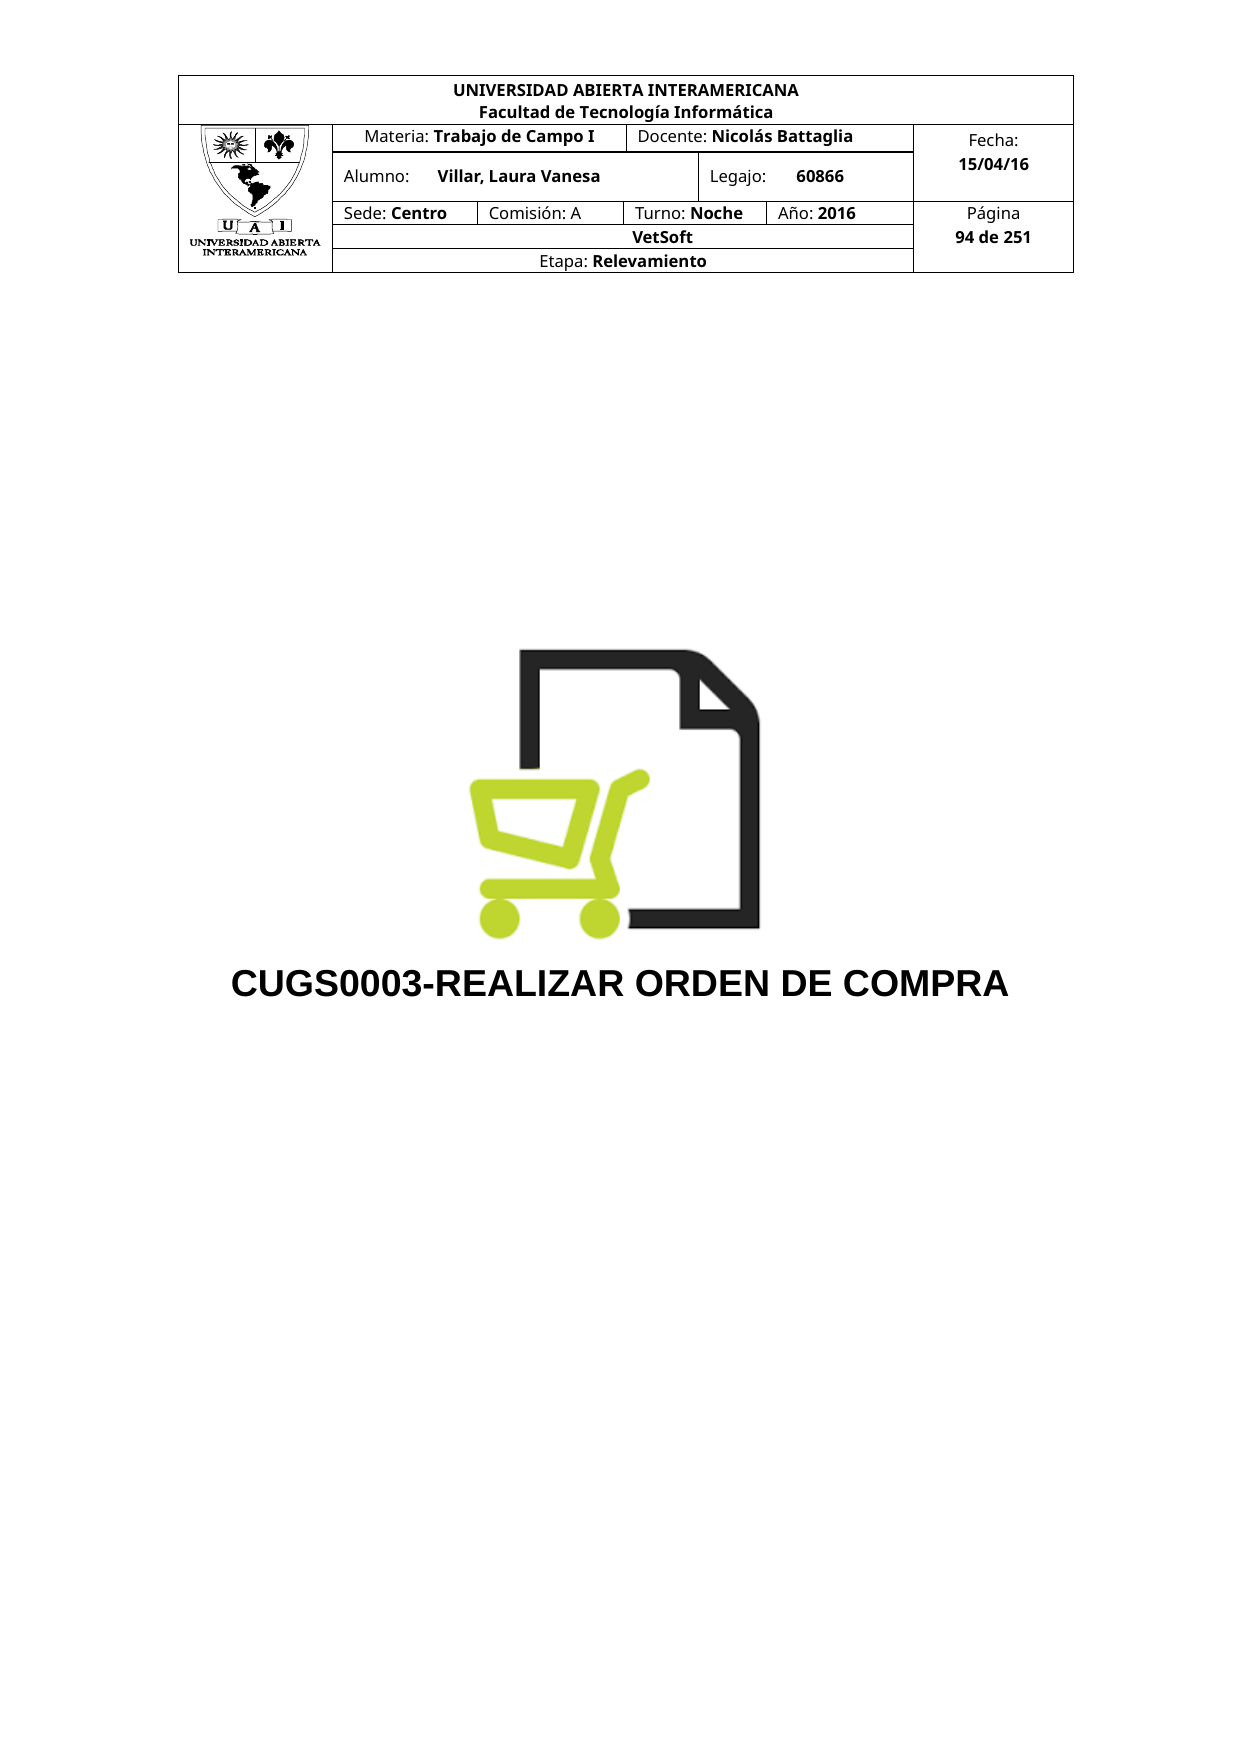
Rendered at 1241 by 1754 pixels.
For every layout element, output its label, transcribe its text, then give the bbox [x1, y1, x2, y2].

picture [460, 630, 780, 949]
text CUGS0003-REALIZAR ORDEN DE COMPRA [178, 961, 1062, 1004]
